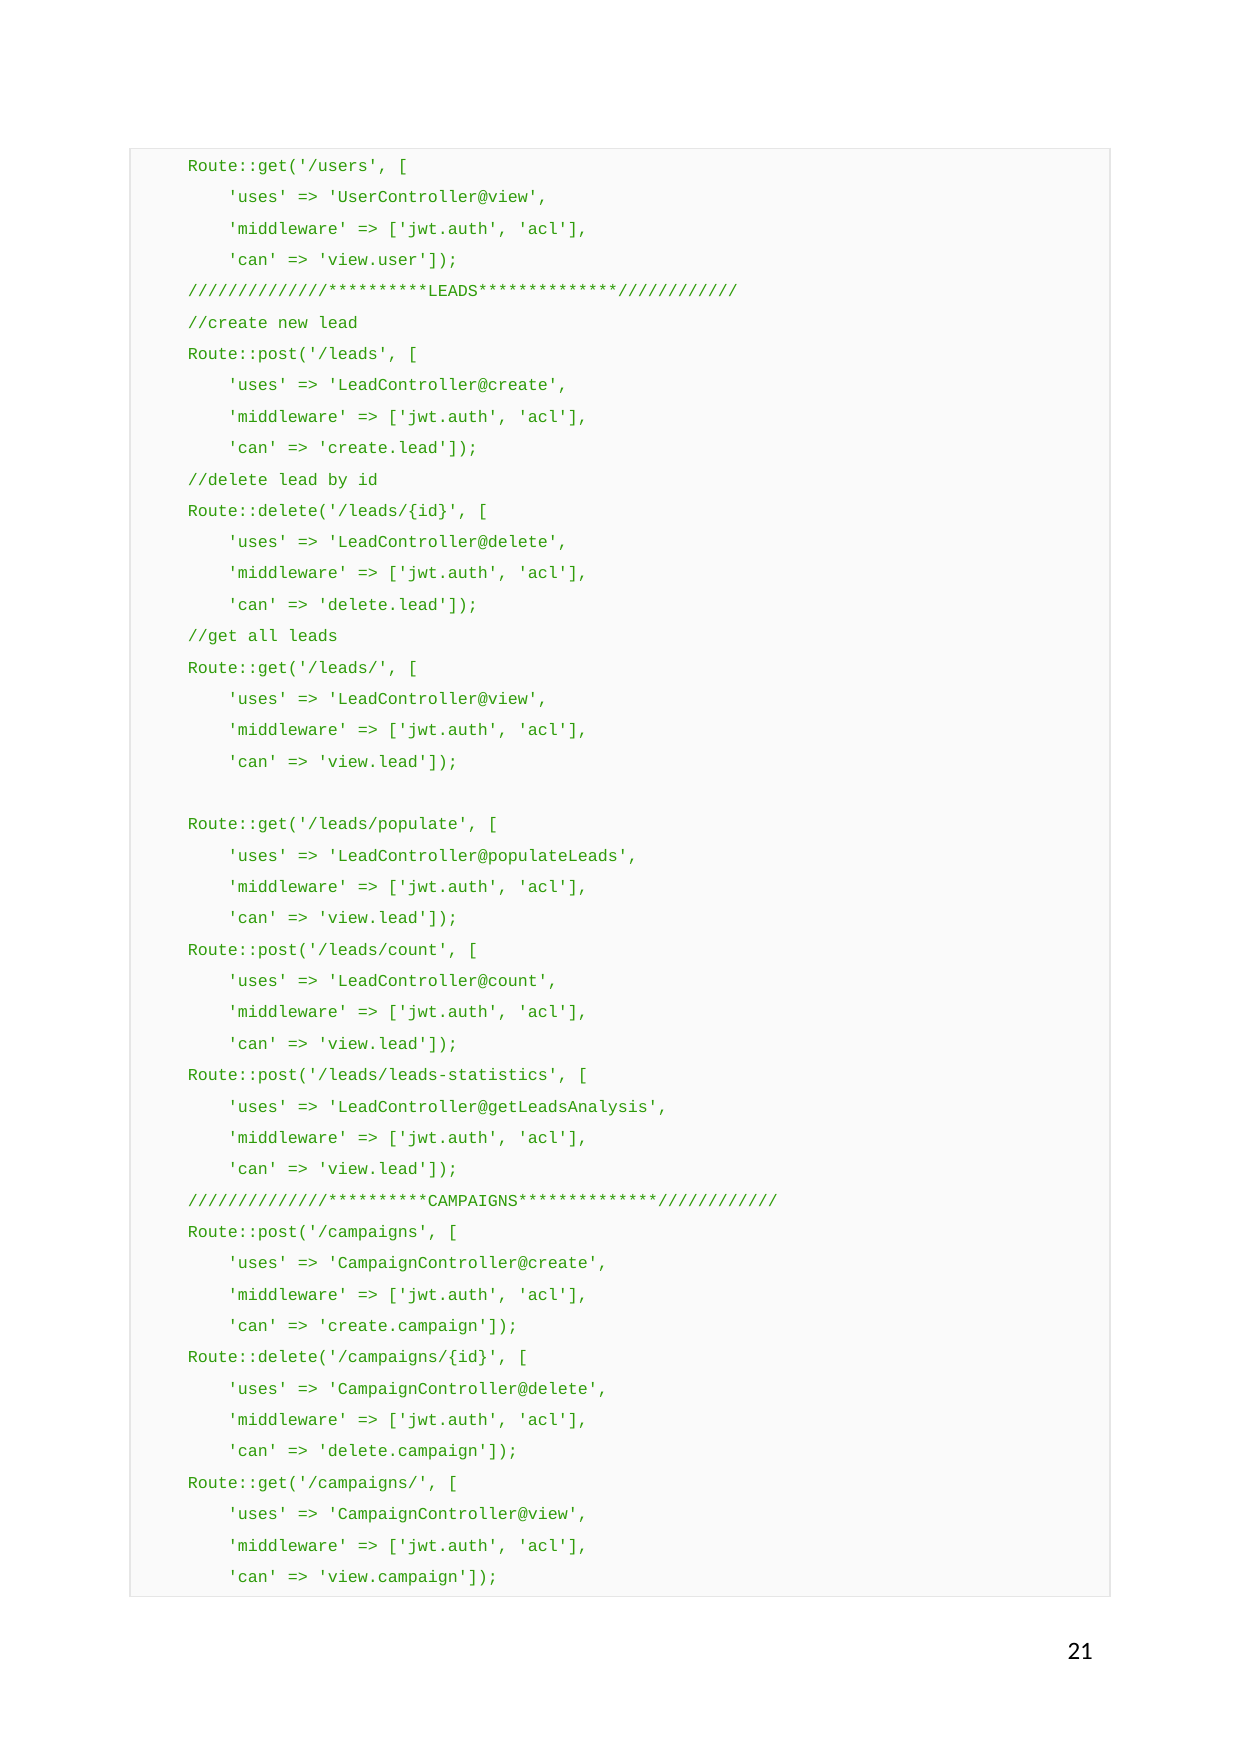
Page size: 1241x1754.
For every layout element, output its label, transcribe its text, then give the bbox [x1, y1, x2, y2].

text //get all leads [131, 618, 1109, 647]
text 'middleware' => ['jwt.auth', 'acl'], [131, 210, 1109, 239]
text 'middleware' => ['jwt.auth', 'acl'], [131, 1527, 1109, 1556]
text 'uses' => 'LeadController@create', [131, 367, 1109, 396]
text Route::get('/leads/populate', [ [131, 806, 1109, 835]
text 'middleware' => ['jwt.auth', 'acl'], [131, 555, 1109, 584]
text 'can' => 'delete.lead']); [131, 587, 1109, 615]
text 'uses' => 'LeadController@count', [131, 963, 1109, 992]
text 'can' => 'view.user']); [131, 242, 1109, 270]
text 'can' => 'view.lead']); [131, 900, 1109, 929]
text Route::get('/leads/', [ [131, 649, 1109, 678]
text 'can' => 'view.lead']); [131, 1026, 1109, 1054]
text //delete lead by id [131, 461, 1109, 490]
text Route::post('/leads', [ [131, 336, 1109, 364]
text 'uses' => 'LeadController@delete', [131, 524, 1109, 553]
text 'can' => 'delete.campaign']); [131, 1433, 1109, 1462]
text 'uses' => 'LeadController@populateLeads', [131, 837, 1109, 866]
text 'uses' => 'LeadController@view', [131, 681, 1109, 709]
text 'uses' => 'CampaignController@create', [131, 1245, 1109, 1274]
text //create new lead [131, 304, 1109, 333]
text Route::get('/users', [ [131, 149, 1109, 176]
text //////////////**********LEADS**************//////////// [131, 273, 1109, 302]
text 'uses' => 'LeadController@getLeadsAnalysis', [131, 1088, 1109, 1117]
text 'can' => 'view.campaign']); [131, 1558, 1109, 1596]
text 'middleware' => ['jwt.auth', 'acl'], [131, 1119, 1109, 1148]
text Route::post('/leads/count', [ [131, 931, 1109, 960]
text 'can' => 'create.campaign']); [131, 1308, 1109, 1336]
text 'middleware' => ['jwt.auth', 'acl'], [131, 398, 1109, 427]
text Route::delete('/leads/{id}', [ [131, 492, 1109, 521]
text Route::post('/leads/leads-statistics', [ [131, 1057, 1109, 1086]
text Route::post('/campaigns', [ [131, 1214, 1109, 1242]
text 'middleware' => ['jwt.auth', 'acl'], [131, 1402, 1109, 1431]
text 'can' => 'create.lead']); [131, 430, 1109, 458]
text //////////////**********CAMPAIGNS**************//////////// [131, 1182, 1109, 1211]
text 'middleware' => ['jwt.auth', 'acl'], [131, 1276, 1109, 1305]
text 'can' => 'view.lead']); [131, 743, 1109, 772]
text Route::get('/campaigns/', [ [131, 1464, 1109, 1493]
text Route::delete('/campaigns/{id}', [ [131, 1339, 1109, 1368]
text 'middleware' => ['jwt.auth', 'acl'], [131, 994, 1109, 1023]
text 'can' => 'view.lead']); [131, 1151, 1109, 1180]
text 'uses' => 'CampaignController@delete', [131, 1370, 1109, 1399]
text 'middleware' => ['jwt.auth', 'acl'], [131, 869, 1109, 897]
text 'middleware' => ['jwt.auth', 'acl'], [131, 712, 1109, 741]
text 'uses' => 'UserController@view', [131, 179, 1109, 208]
text 'uses' => 'CampaignController@view', [131, 1496, 1109, 1524]
